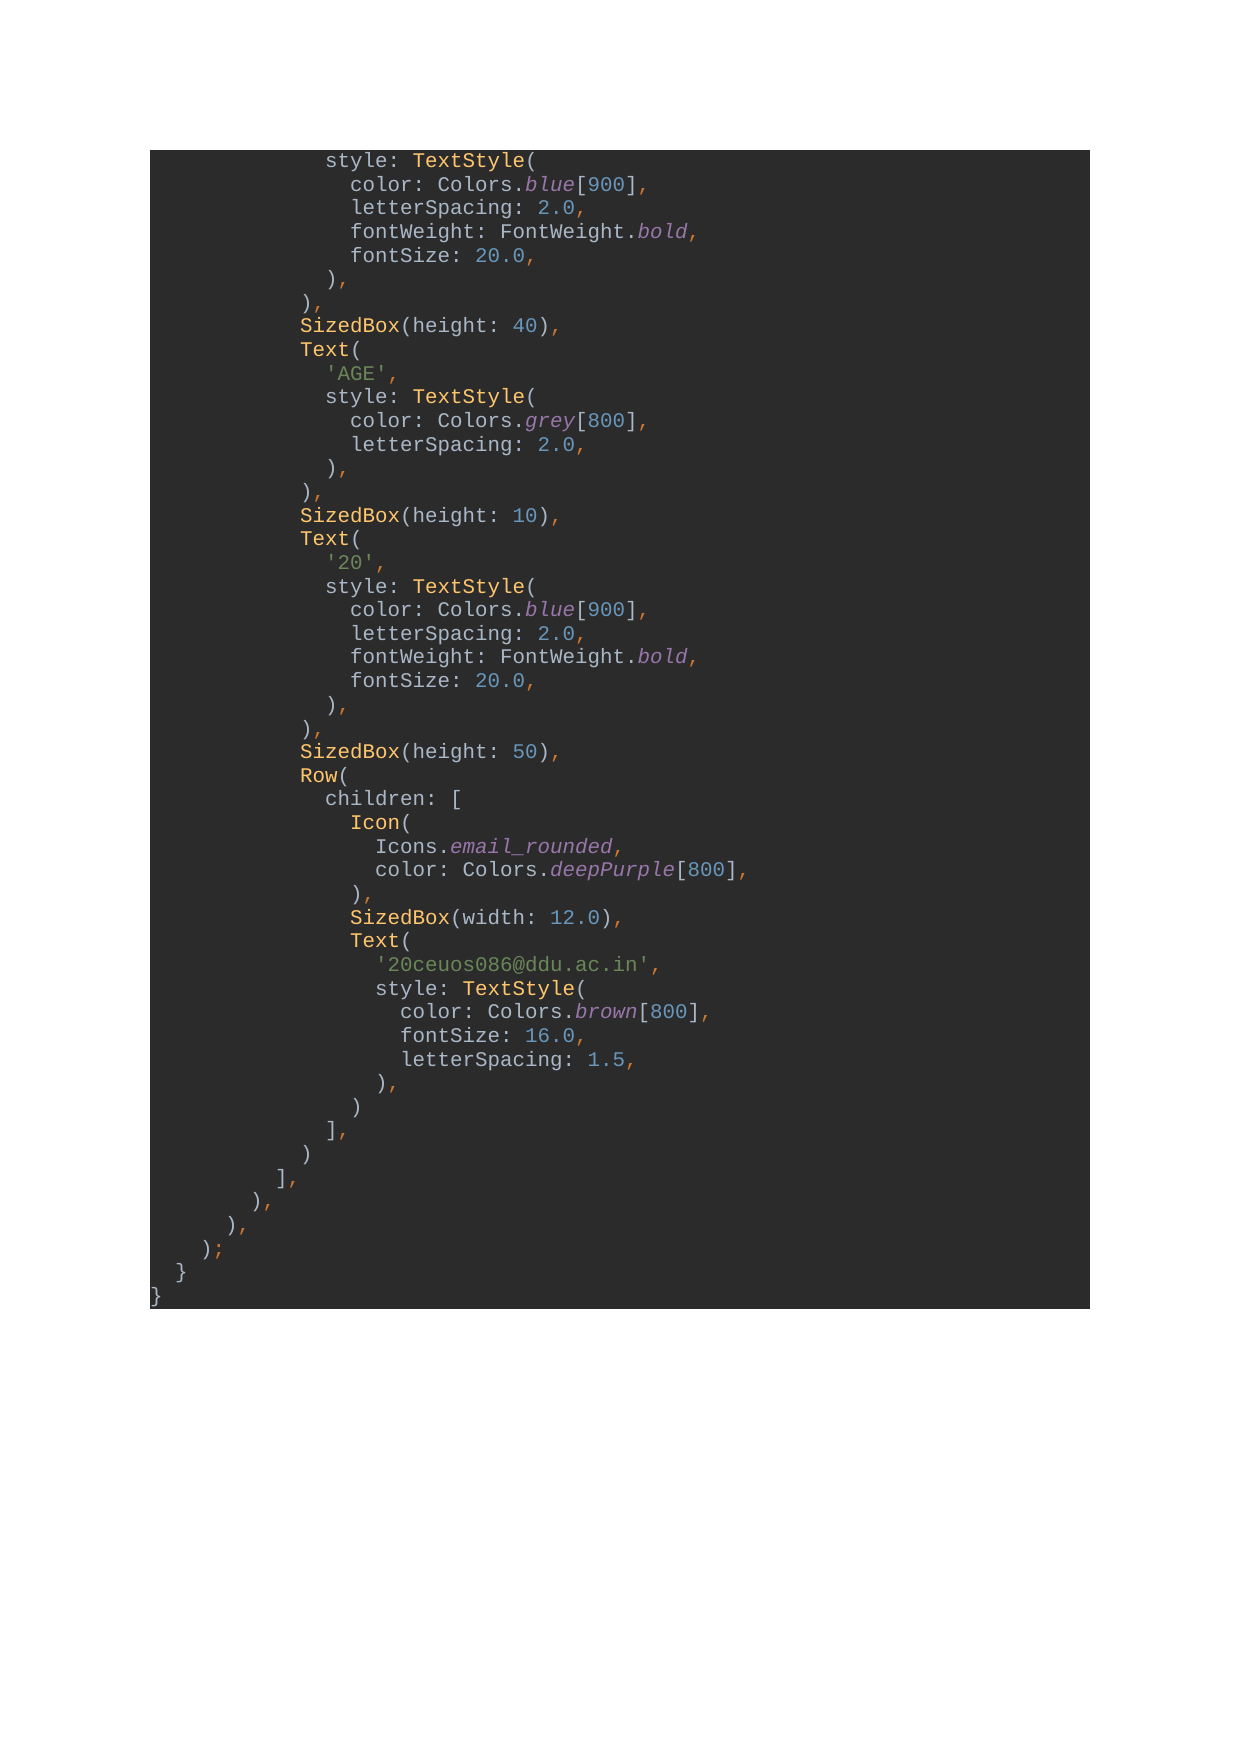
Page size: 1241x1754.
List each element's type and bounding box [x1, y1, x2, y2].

text [150, 150, 1090, 1309]
